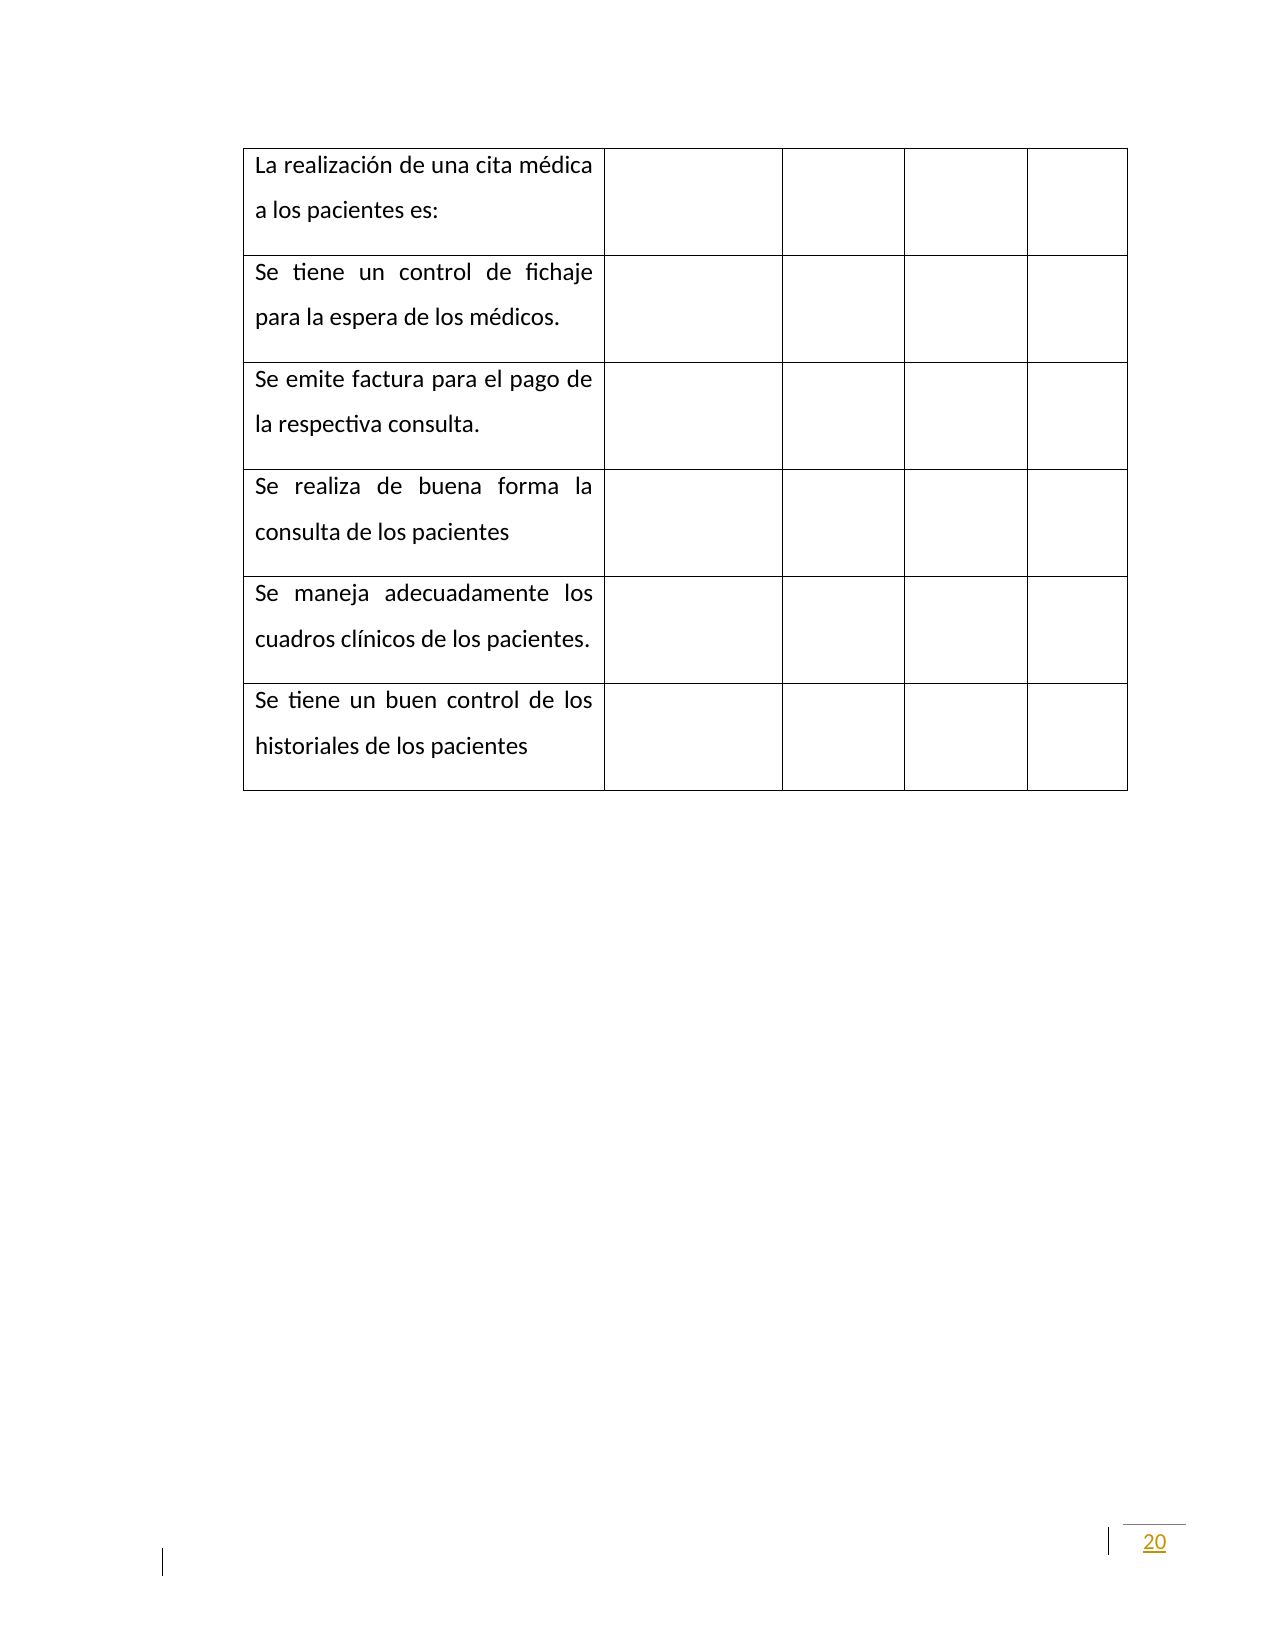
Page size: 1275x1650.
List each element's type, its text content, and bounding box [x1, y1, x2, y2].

table_cell [905, 149, 1027, 255]
table_cell [1028, 470, 1127, 576]
table_cell [905, 256, 1027, 362]
table_cell Se maneja adecuadamente los cuadros clínicos de los pacientes. [244, 577, 604, 683]
table_cell [783, 363, 904, 469]
table_cell [905, 577, 1027, 683]
table_cell [1028, 577, 1127, 683]
table_cell [1028, 149, 1127, 255]
table_cell Se emite factura para el pago de la respectiva consulta. [244, 363, 604, 469]
table_cell [605, 149, 782, 255]
table_cell Se realiza de buena forma la consulta de los pacientes [244, 470, 604, 576]
table_cell [783, 577, 904, 683]
table_cell [605, 363, 782, 469]
table_cell Se tiene un buen control de los historiales de los pacientes [244, 684, 604, 790]
table_cell [905, 470, 1027, 576]
table_cell Se tiene un control de fichaje para la espera de los médicos. [244, 256, 604, 362]
table_cell La realización de una cita médica a los pacientes es: [244, 149, 604, 255]
table_cell [783, 256, 904, 362]
table_cell [605, 256, 782, 362]
table_cell [905, 684, 1027, 790]
table_cell [1028, 363, 1127, 469]
table_cell [783, 149, 904, 255]
table_cell [605, 577, 782, 683]
table_cell [1028, 256, 1127, 362]
table_cell [783, 470, 904, 576]
table_cell [605, 684, 782, 790]
table_cell [1028, 684, 1127, 790]
table_cell [605, 470, 782, 576]
table_cell [783, 684, 904, 790]
table_cell [905, 363, 1027, 469]
